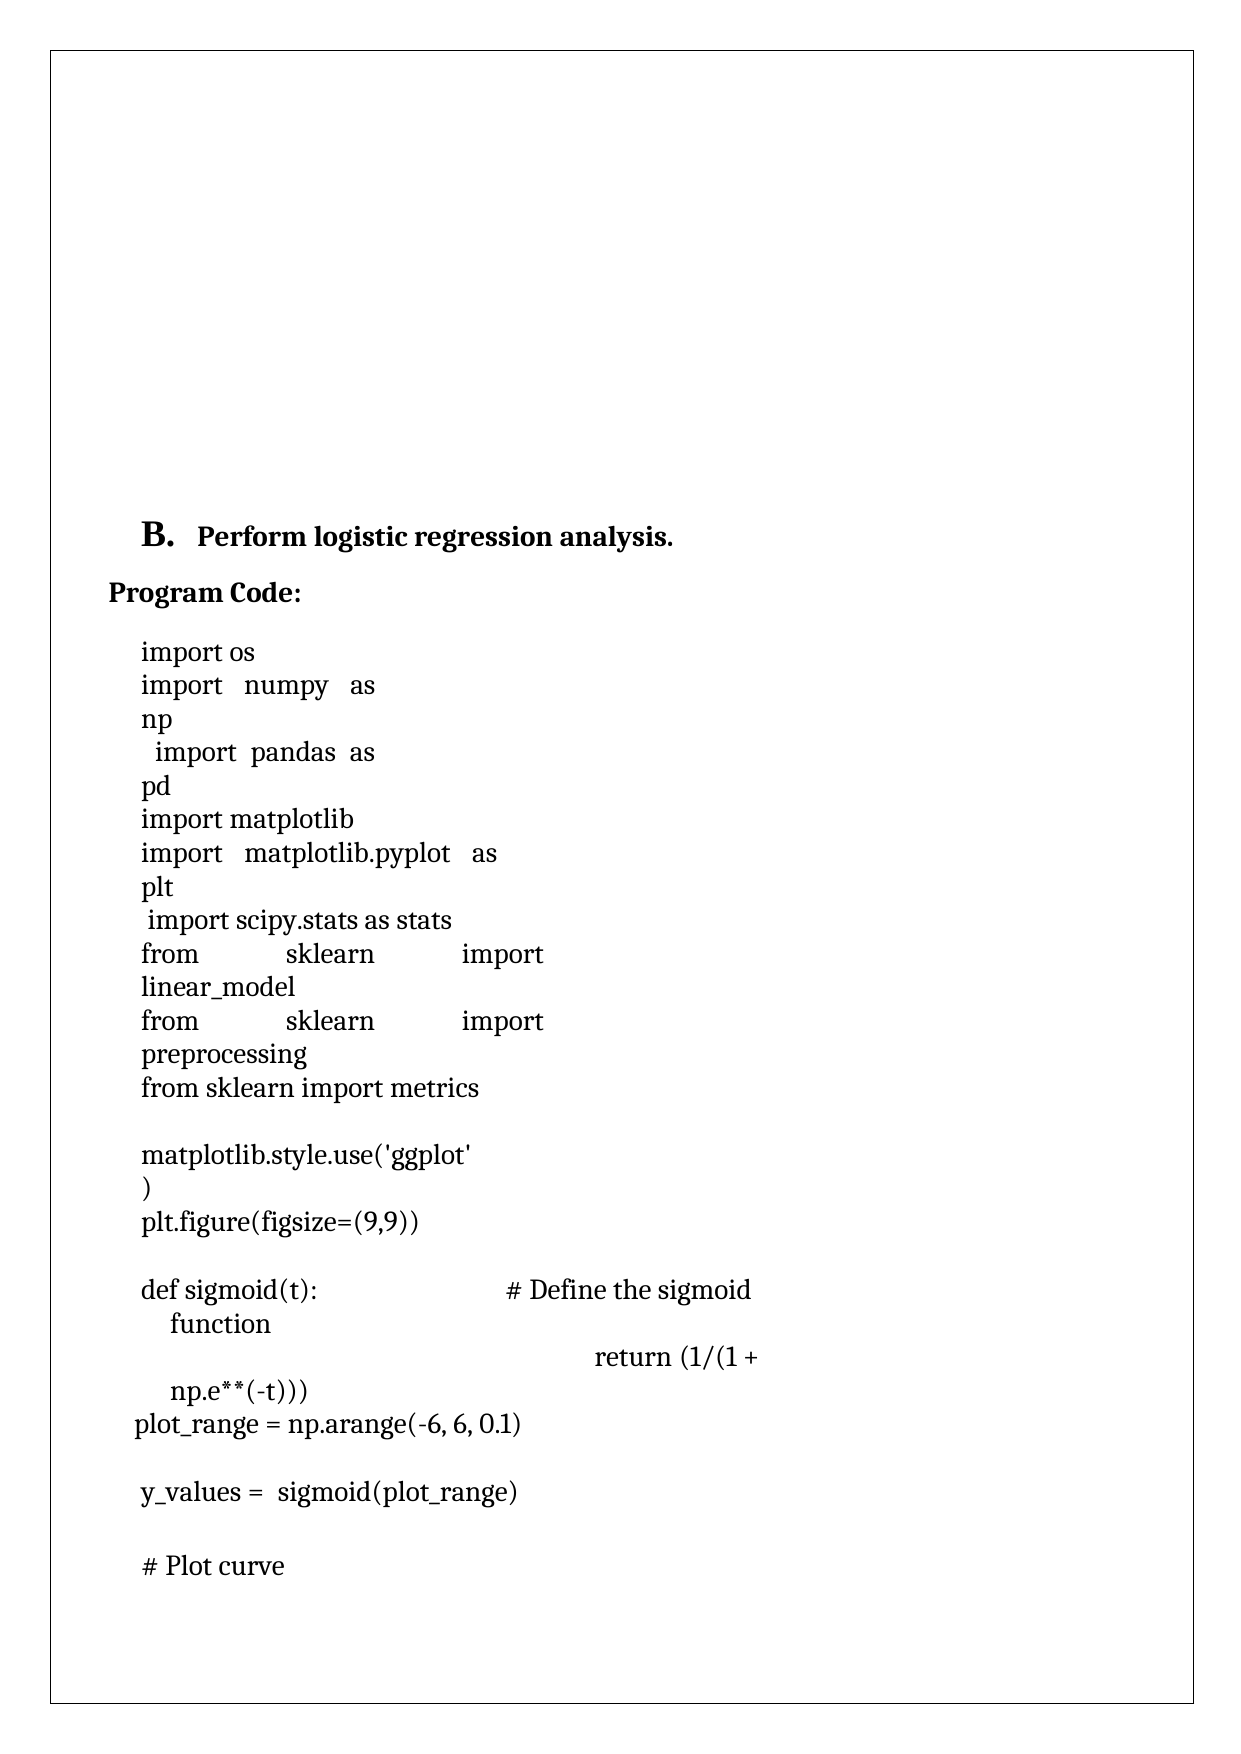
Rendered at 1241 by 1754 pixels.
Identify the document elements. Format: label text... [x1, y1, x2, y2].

text import scipy.stats as stats [141, 903, 497, 937]
text from sklearn import preprocessing [141, 1004, 544, 1071]
subtitle Program Code: [108, 576, 1193, 610]
text import numpy as np [141, 668, 375, 735]
text def sigmoid(t): # Define the sigmoid function [141, 1273, 855, 1340]
text import matplotlib.pyplot as plt [141, 836, 497, 903]
text from sklearn import linear_model [141, 937, 544, 1004]
text import pandas as pd [141, 735, 375, 802]
text matplotlib.style.use('ggplot') [141, 1138, 476, 1205]
text return (1/(1 + np.e**(-t))) [141, 1340, 855, 1407]
text plot_range = np.arange(-6, 6, 0.1) [108, 1407, 855, 1441]
subtitle Perform logistic regression analysis. [141, 512, 1193, 555]
text # Plot curve [141, 1521, 535, 1588]
text import matplotlib [141, 802, 375, 836]
text from sklearn import metrics [141, 1071, 544, 1104]
text plt.figure(figsize=(9,9)) [141, 1205, 476, 1239]
text y_values = sigmoid(plot_range) [141, 1448, 535, 1515]
text import os [141, 635, 1193, 668]
